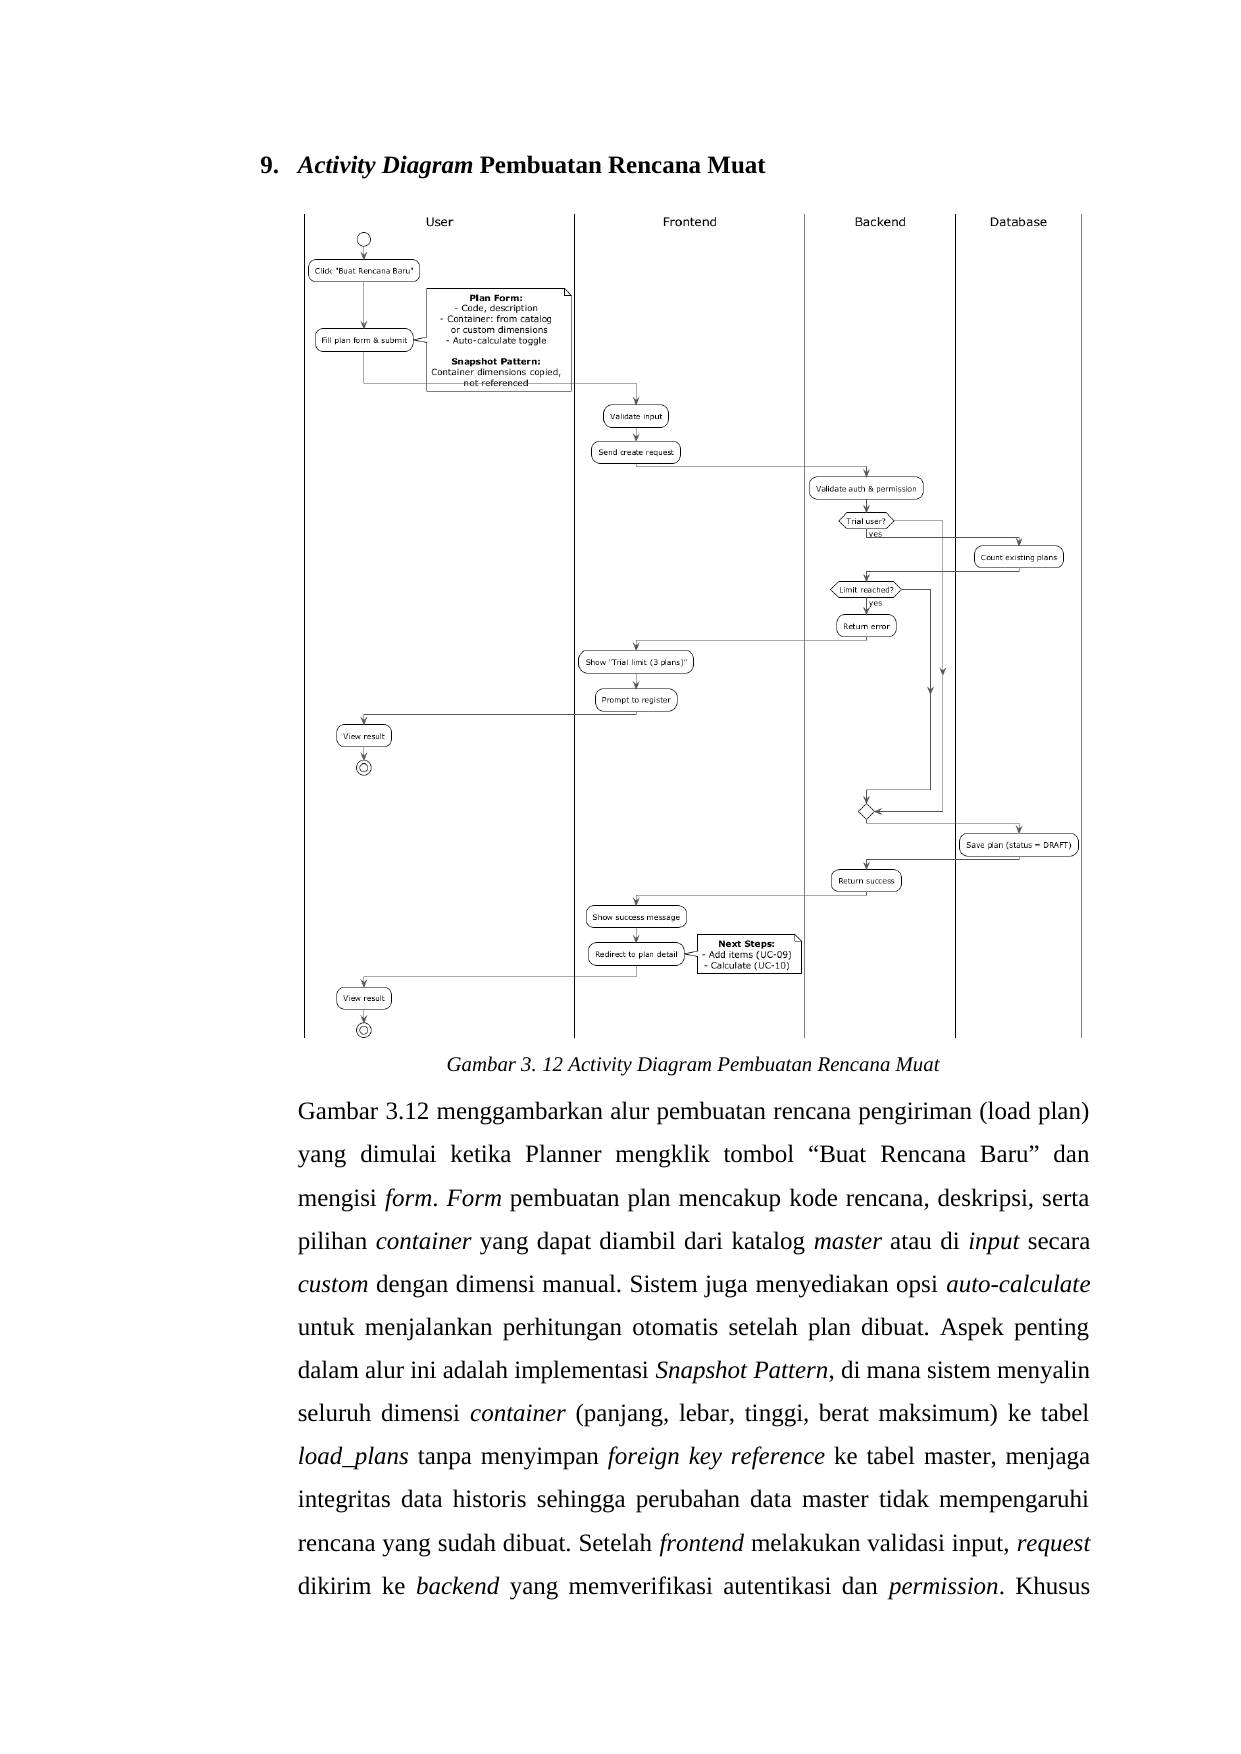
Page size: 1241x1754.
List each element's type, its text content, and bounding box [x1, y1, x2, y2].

picture [297, 209, 1089, 1041]
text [298, 1096, 1090, 1599]
list Activity Diagram Pembuatan Rencana Muat [260, 150, 1090, 179]
text Gambar 3. 12 Activity Diagram Pembuatan Rencana Muat [223, 1051, 1090, 1076]
